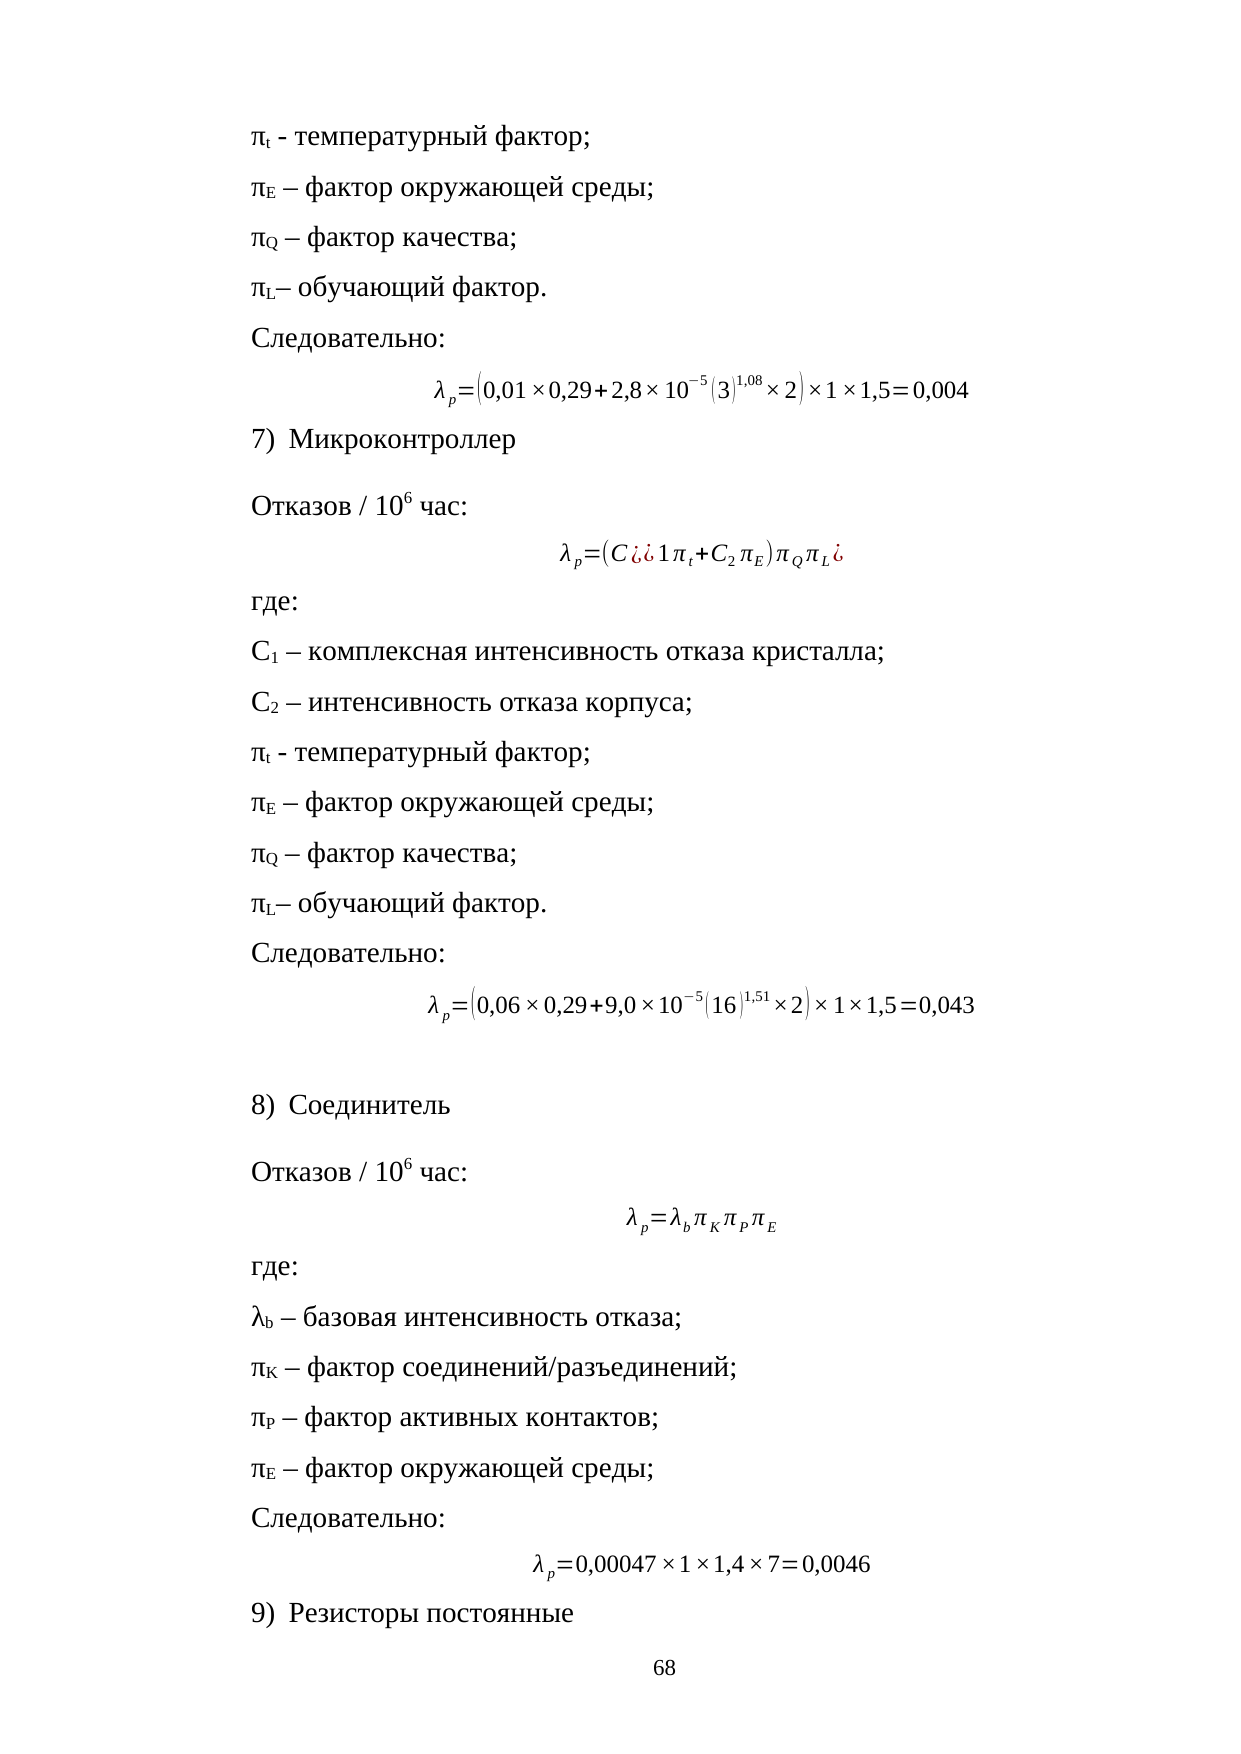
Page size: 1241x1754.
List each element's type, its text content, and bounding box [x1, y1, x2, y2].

text πE – фактор окружающей среды; [251, 1450, 1152, 1483]
text Отказов / 106 час: [251, 1154, 1152, 1187]
list Резисторы постоянные [251, 1595, 1152, 1628]
text Отказов / 106 час: [251, 488, 1152, 521]
text Следовательно: [251, 320, 1152, 353]
text πQ – фактор качества; [251, 835, 1152, 868]
list Соединитель [251, 1087, 1152, 1120]
list Микроконтроллер [251, 421, 1152, 454]
text Следовательно: [251, 1500, 1152, 1534]
text πK – фактор соединений/разъединений; [251, 1349, 1152, 1383]
text πL– обучающий фактор. [251, 269, 1152, 303]
text πE – фактор окружающей среды; [251, 784, 1152, 818]
text C2 – интенсивность отказа корпуса; [251, 684, 1152, 717]
text где: [251, 583, 1152, 617]
text πt - температурный фактор; [251, 734, 1152, 768]
text Следовательно: [251, 935, 1152, 969]
text πL– обучающий фактор. [251, 885, 1152, 919]
text C1 – комплексная интенсивность отказа кристалла; [251, 633, 1152, 667]
text где: [251, 1248, 1152, 1282]
text πQ – фактор качества; [251, 219, 1152, 253]
text πE – фактор окружающей среды; [251, 169, 1152, 202]
text λb – базовая интенсивность отказа; [251, 1299, 1152, 1332]
text πt - температурный фактор; [251, 118, 1152, 152]
text πP – фактор активных контактов; [251, 1399, 1152, 1433]
